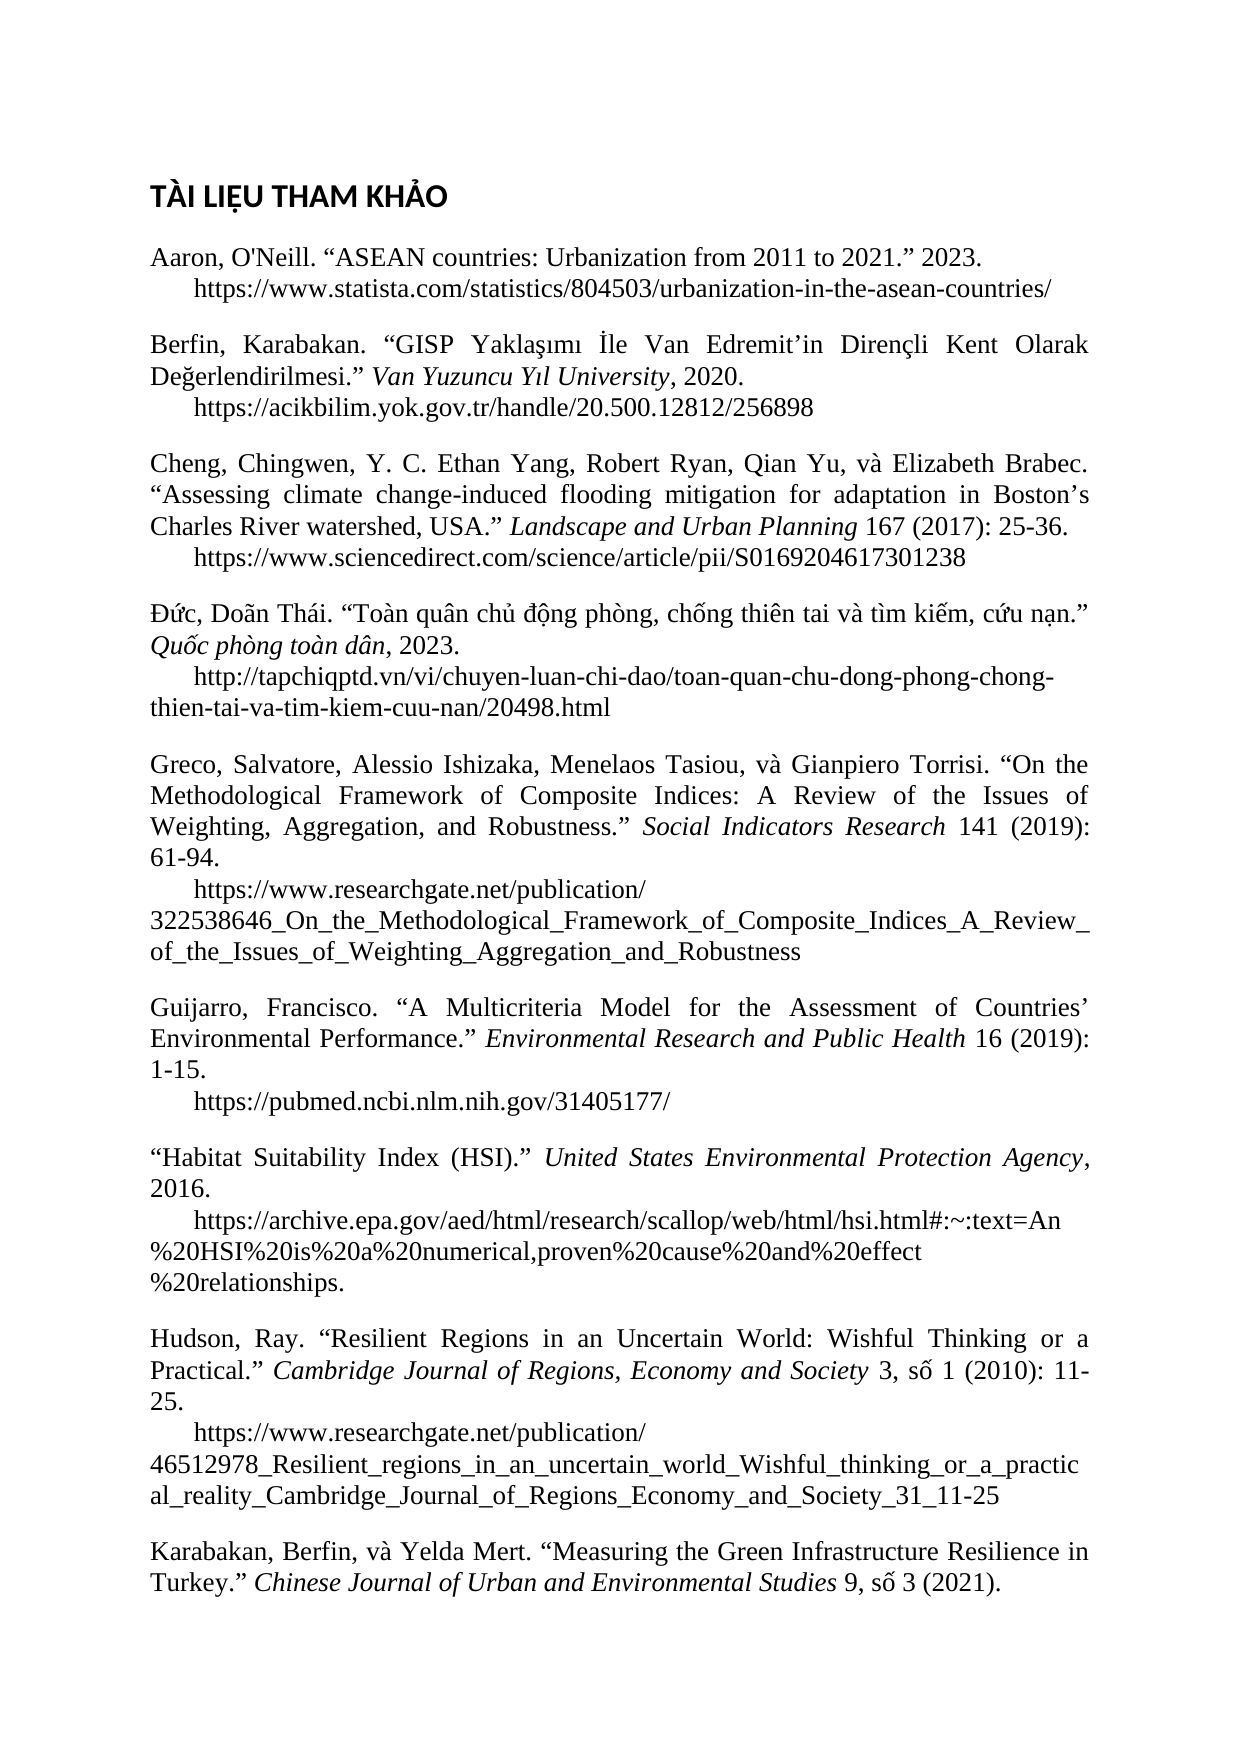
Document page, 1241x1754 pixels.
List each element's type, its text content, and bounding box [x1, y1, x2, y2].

subtitle TÀI LIỆU THAM KHẢO [150, 175, 1090, 216]
